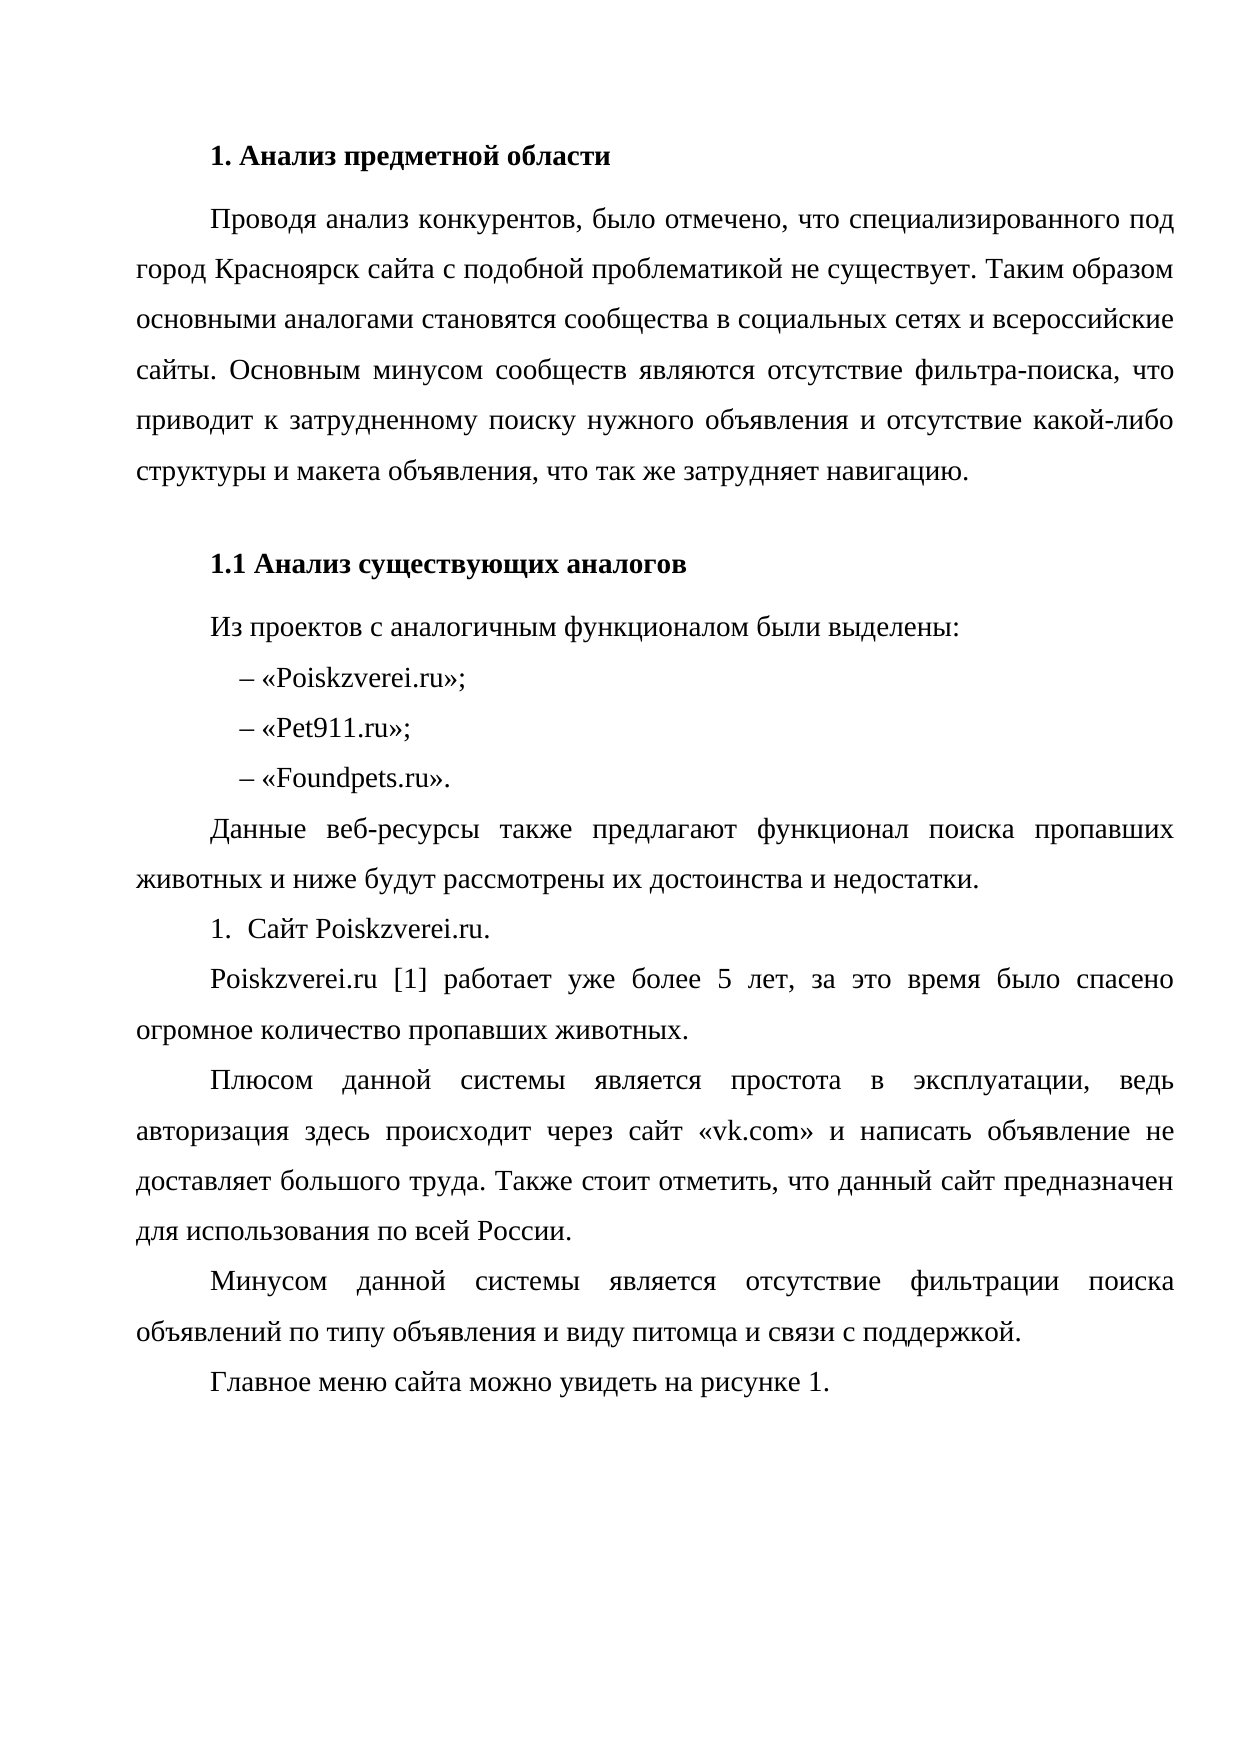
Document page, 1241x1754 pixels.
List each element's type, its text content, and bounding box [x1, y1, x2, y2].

subtitle 1. Анализ предметной области [210, 138, 1175, 172]
text «Foundpets.ru». [165, 760, 1175, 794]
text «Poiskzverei.ru»; [165, 660, 1175, 693]
text «Pet911.ru»; [165, 710, 1175, 744]
text Из проектов с аналогичным функционалом были выделены: [136, 609, 1175, 643]
text Главное меню сайта можно увидеть на рисунке 1. [136, 1364, 1175, 1398]
text Минусом данной системы является отсутствие фильтрации поиска объявлений по типу объявления и виду питомца и связи с поддержкой. [136, 1263, 1175, 1347]
text Плюсом данной системы является простота в эксплуатации, ведь авторизация здесь происходит через сайт «vk.com» и написать объявление не доставляет большого труда. Также стоит отметить, что данный сайт предназначен для использования по всей России. [136, 1062, 1175, 1247]
text Poiskzverei.ru [1] работает уже более 5 лет, за это время было спасено огромное количество пропавших животных. [136, 962, 1175, 1046]
text Проводя анализ конкурентов, было отмечено, что специализированного под город Красноярск сайта с подобной проблематикой не существует. Таким образом основными аналогами становятся сообщества в социальных сетях и всероссийские сайты. Основным минусом сообществ являются отсутствие фильтра-поиска, что приводит к затрудненному поиску нужного объявления и отсутствие какой-либо структуры и макета объявления, что так же затрудняет навигацию. [136, 201, 1175, 486]
text Данные веб-ресурсы также предлагают функционал поиска пропавших животных и ниже будут рассмотрены их достоинства и недостатки. [136, 811, 1175, 894]
list Сайт Poiskzverei.ru. [210, 911, 1175, 945]
subtitle Анализ существующих аналогов [136, 547, 1175, 580]
